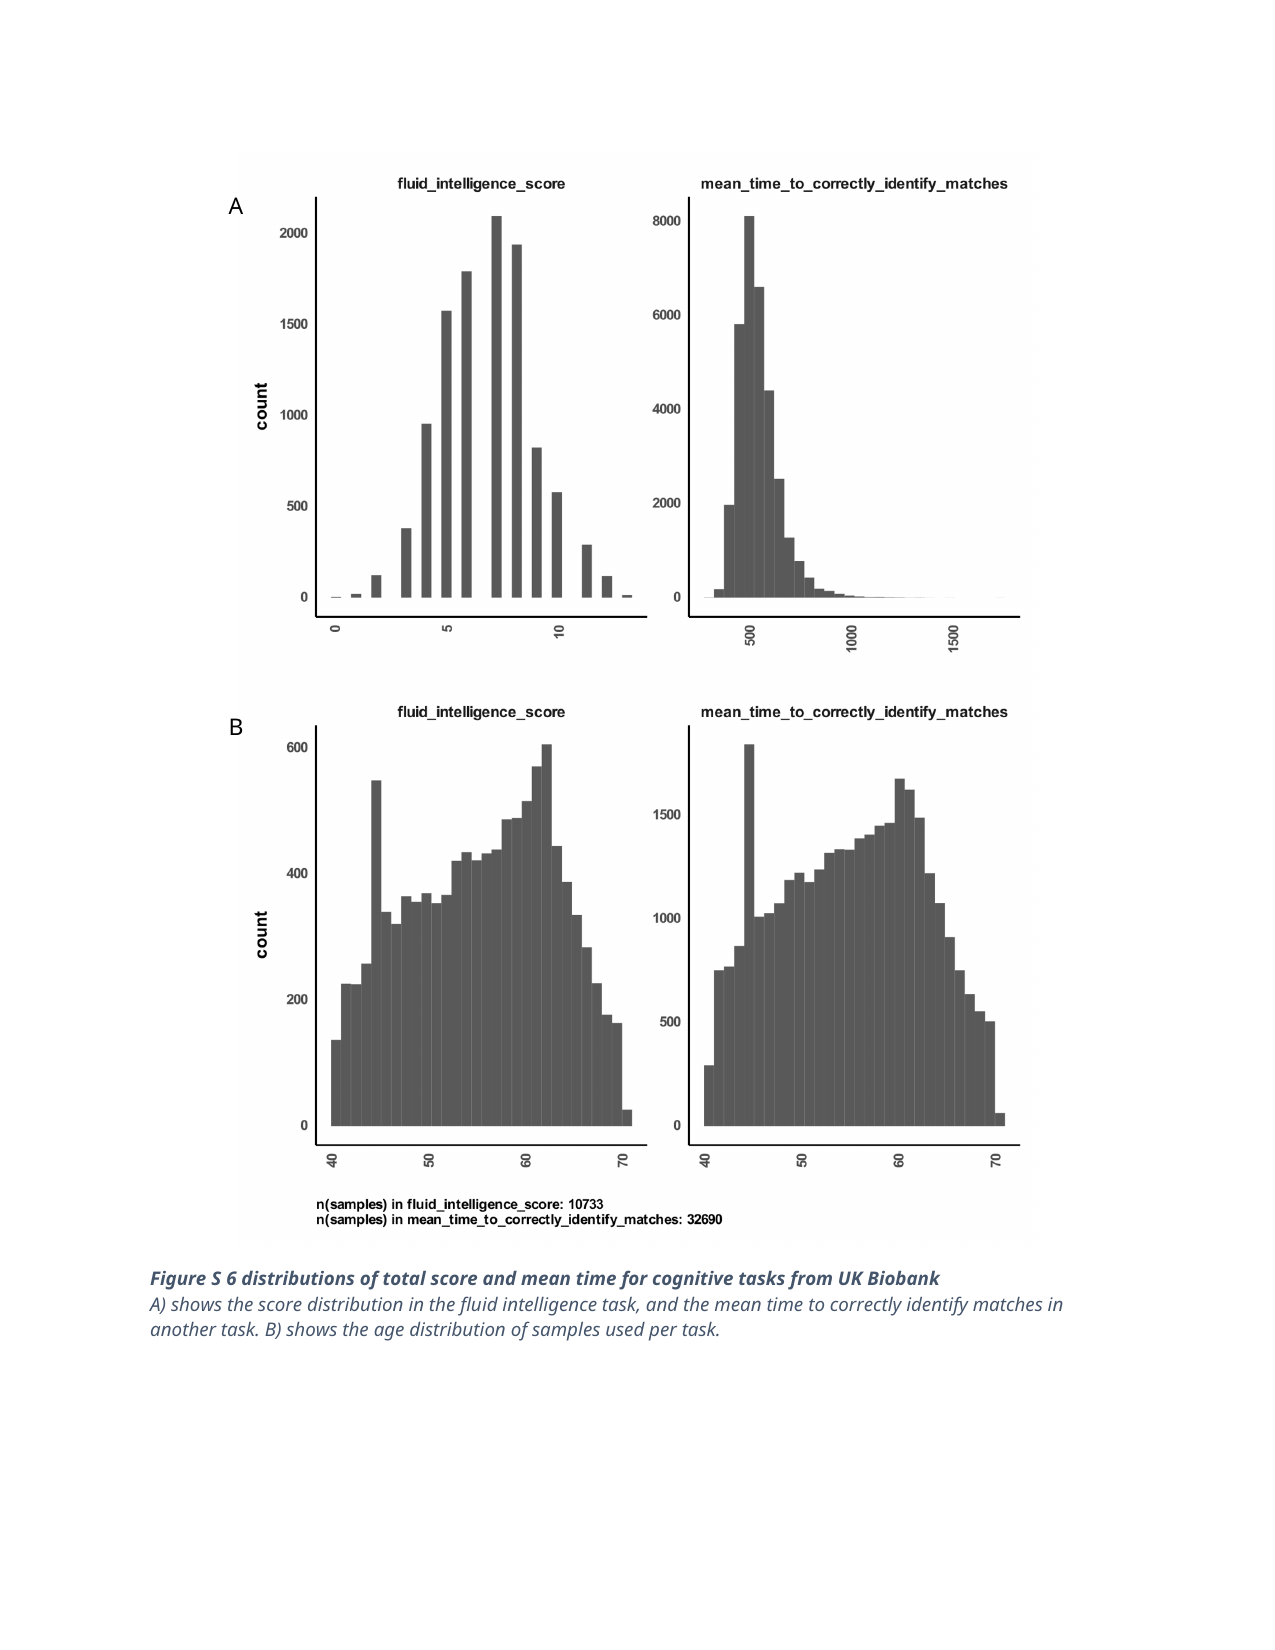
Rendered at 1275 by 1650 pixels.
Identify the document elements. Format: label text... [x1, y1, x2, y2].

text Figure S 6 distributions of total score and mean time for cognitive tasks from UK Biobank A) shows the score distribution in the fluid intelligence task, and the mean time to correctly identify matches in another task. B) shows the age distribution of samples used per task. [150, 1266, 1125, 1342]
picture [236, 150, 1039, 1247]
